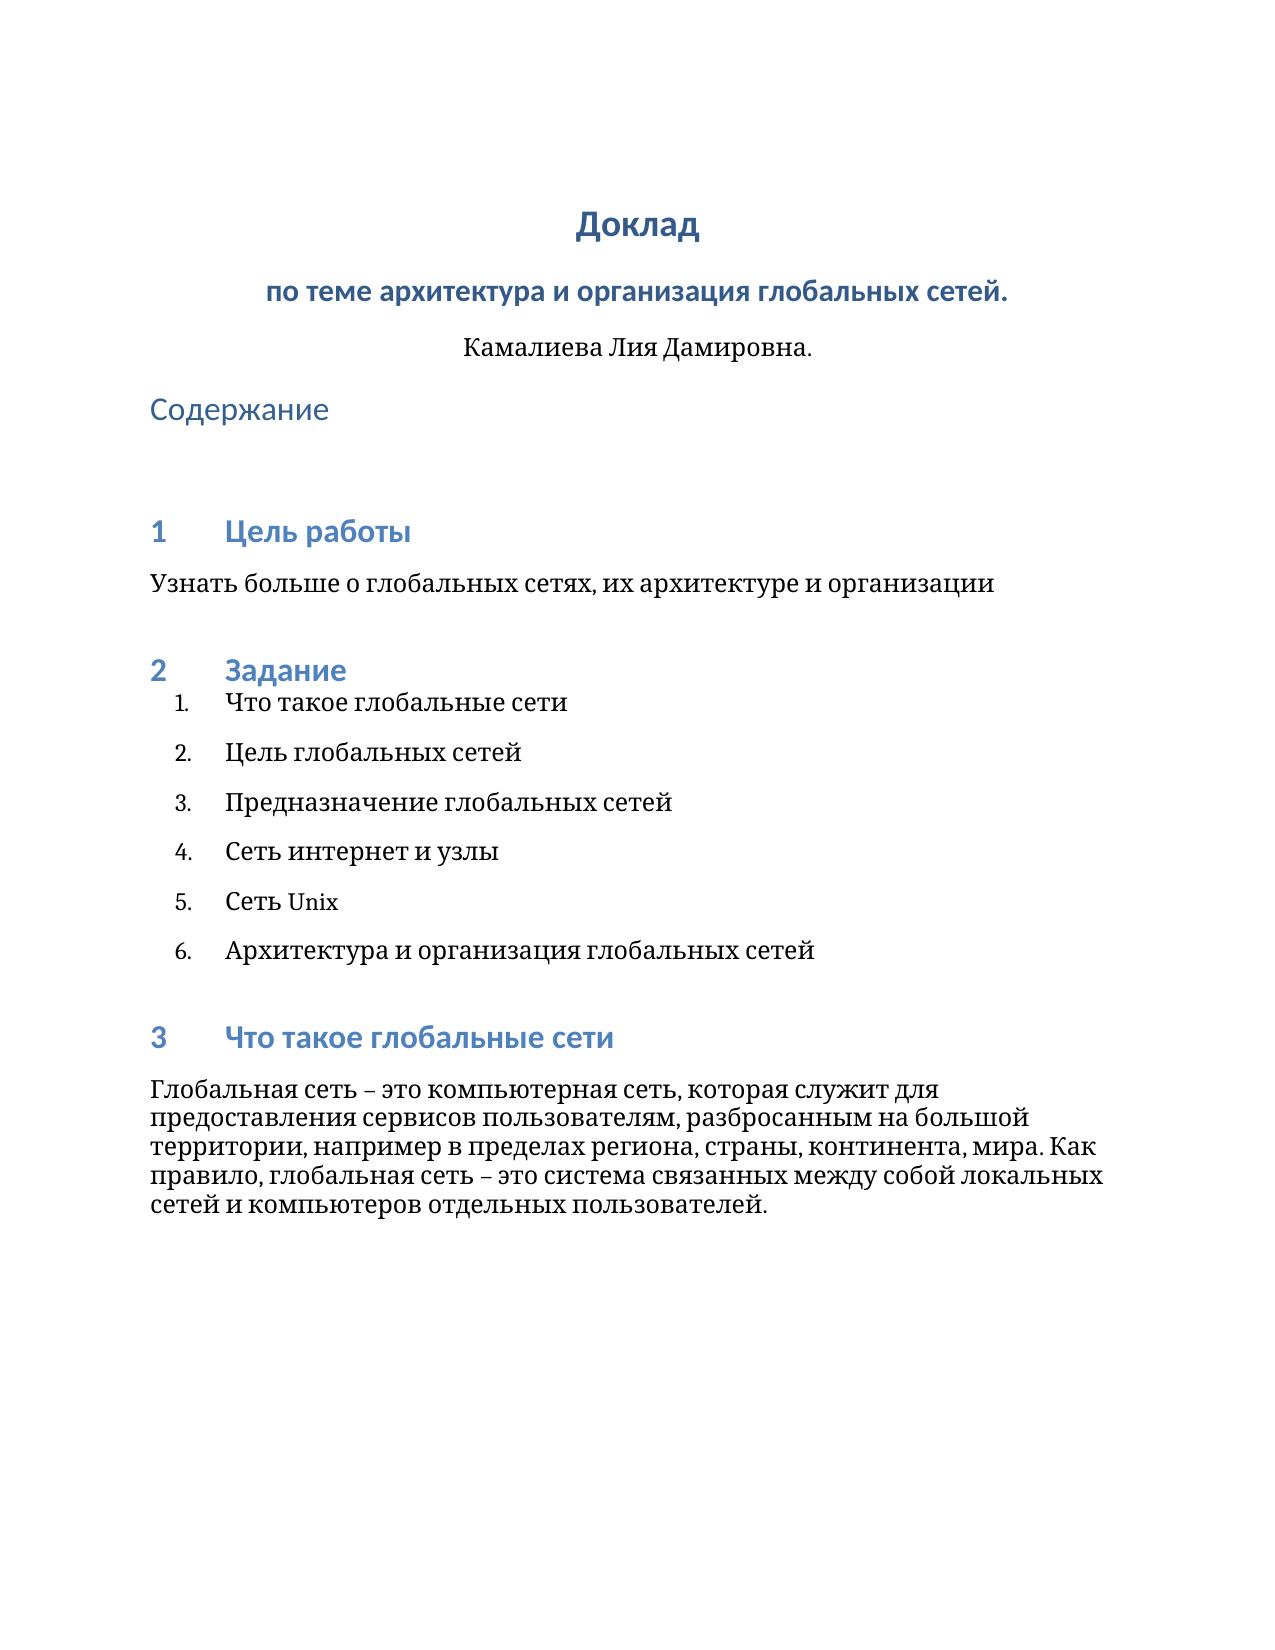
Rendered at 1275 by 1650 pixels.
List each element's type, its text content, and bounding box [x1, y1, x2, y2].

list Архитектура и организация глобальных сетей [175, 937, 1125, 966]
subtitle 2 Задание [150, 649, 1125, 689]
list Предназначение глобальных сетей [175, 788, 1125, 817]
list Сеть Unix [175, 888, 1125, 916]
text Камалиева Лия Дамировна. [150, 334, 1125, 363]
text Глобальная сеть – это компьютерная сеть, которая служит для предоставления сервисов пользователям, разбросанным на большой территории, например в пределах региона, страны, континента, мира. Как правило, глобальная сеть – это система связанных между собой локальных сетей и компьютеров отдельных пользователей. [150, 1076, 1125, 1219]
list Что такое глобальные сети [175, 689, 1125, 718]
subtitle 1 Цель работы [150, 510, 1125, 551]
subtitle 3 Что такое глобальные сети [150, 1016, 1125, 1057]
list Сеть интернет и узлы [175, 838, 1125, 867]
text Узнать больше о глобальных сетях, их архитектуре и организации [150, 570, 1125, 599]
list Цель глобальных сетей [175, 739, 1125, 768]
title Доклад [150, 200, 1125, 246]
subtitle по теме архитектура и организация глобальных сетей. [150, 271, 1125, 309]
